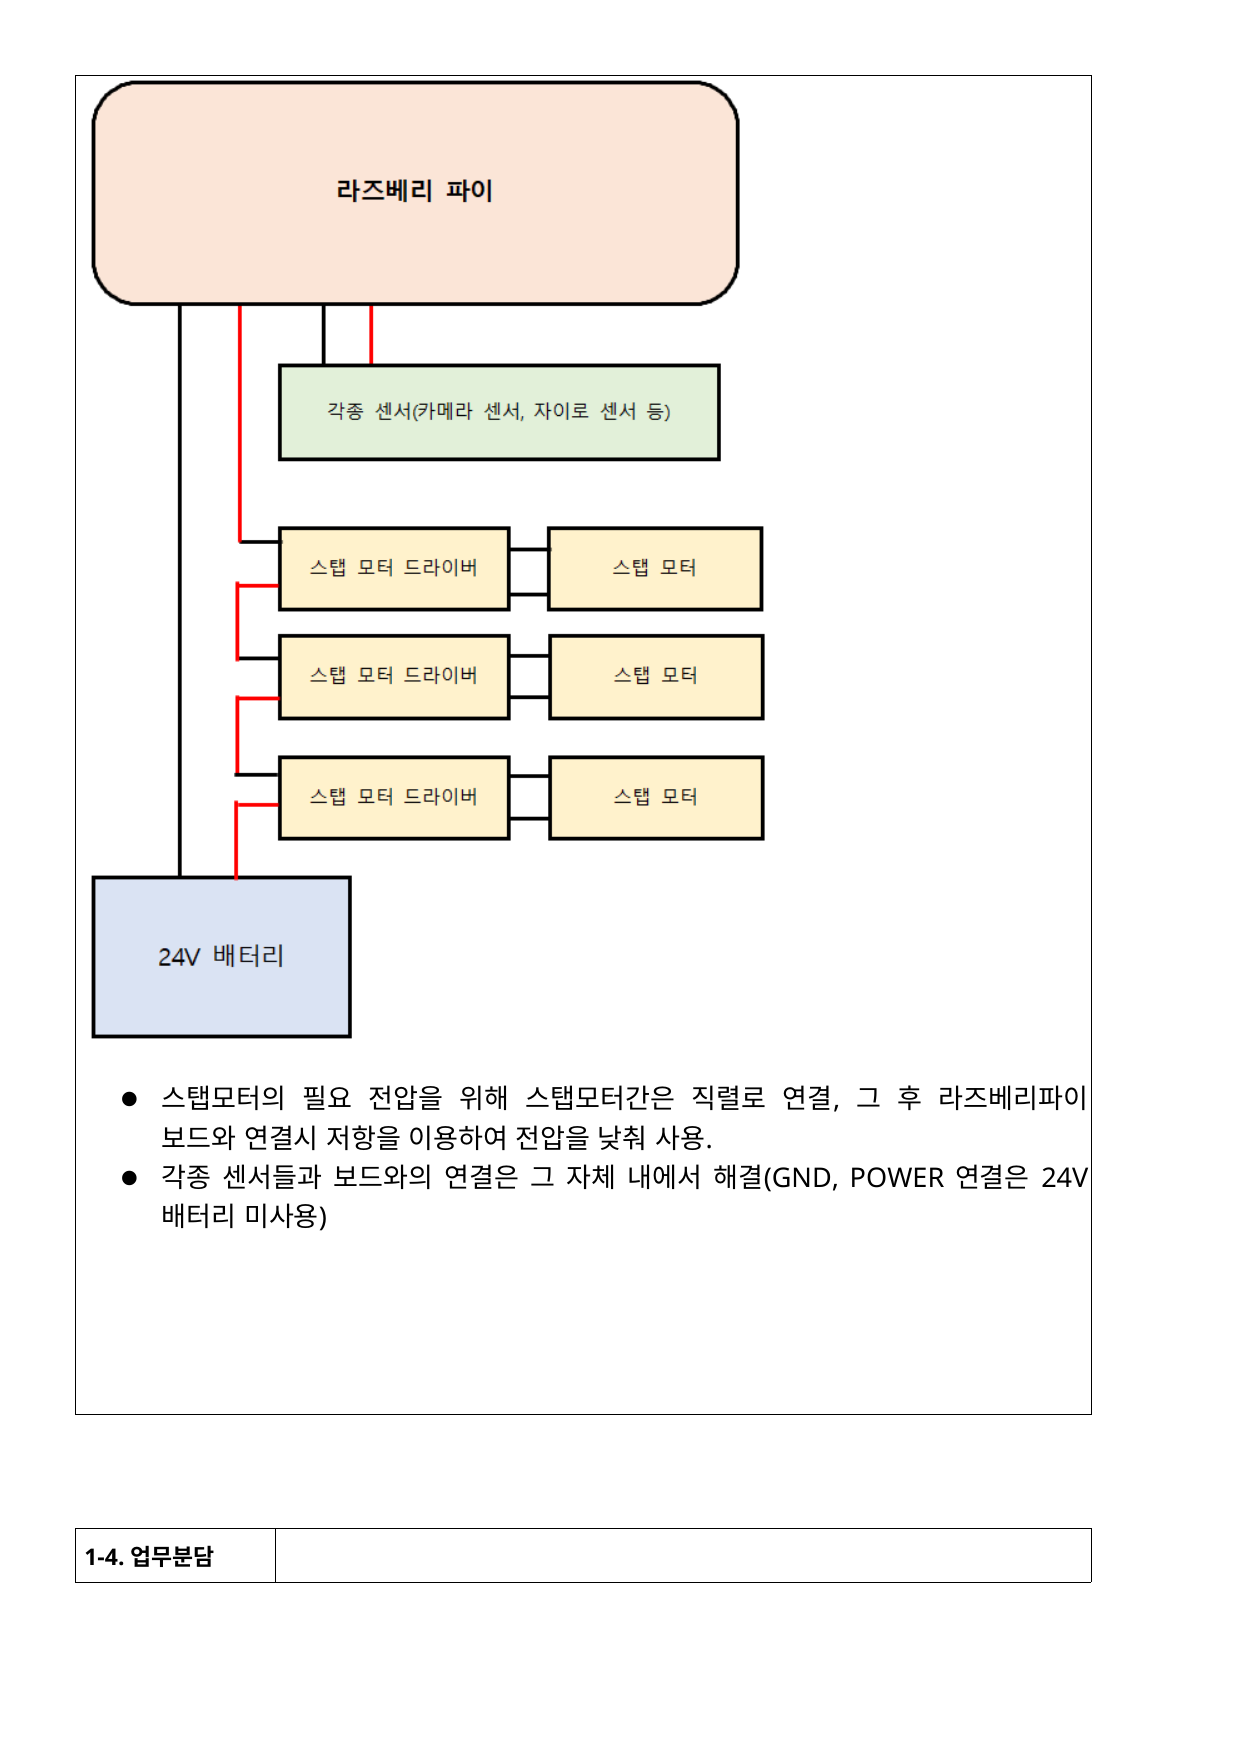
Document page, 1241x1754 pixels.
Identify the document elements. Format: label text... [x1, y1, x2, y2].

table_header 1-4. 업무분담 [76, 1529, 275, 1582]
table_cell 스탭모터의 필요 전압을 위해 스탭모터간은 직렬로 연결, 그 후 라즈베리파이 보드와 연결시 저항을 이용하여 전압을 낮춰 사용. 각종 센서들과 보드와의 연결은 그 자체 내에서 해결(GND, POWER 연결은 24V 배터리 미사용) [76, 76, 1091, 1414]
table_header [276, 1529, 1091, 1582]
picture [78, 77, 781, 1041]
